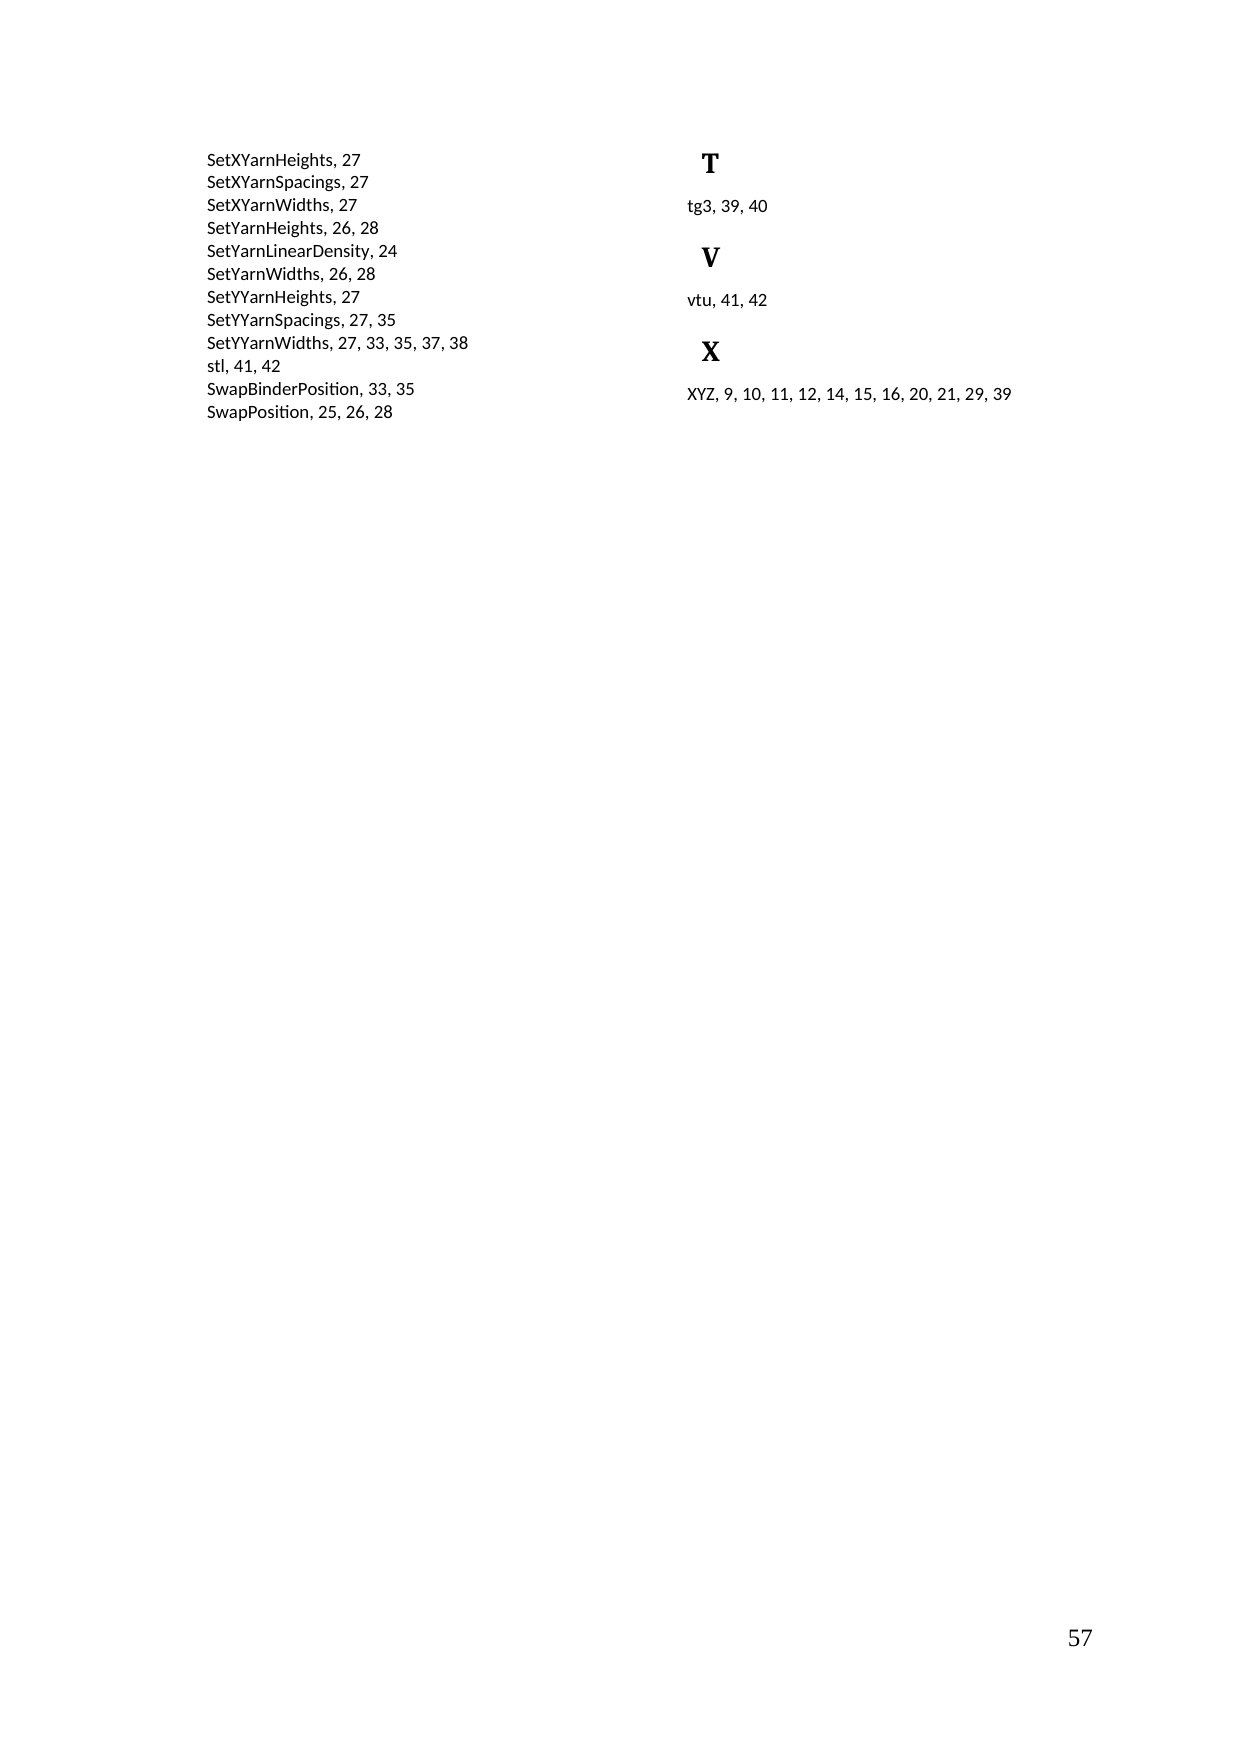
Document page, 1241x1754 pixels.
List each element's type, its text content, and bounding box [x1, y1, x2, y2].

text SetYarnHeights, 26, 28 [207, 216, 612, 239]
text SetYYarnSpacings, 27, 35 [207, 308, 612, 331]
text SetXYarnWidths, 27 [207, 193, 612, 216]
subtitle V [702, 242, 1092, 275]
text SetYarnWidths, 26, 28 [207, 262, 612, 285]
subtitle T [702, 148, 1092, 181]
text SwapBinderPosition, 33, 35 [207, 377, 612, 400]
text SetXYarnSpacings, 27 [207, 171, 612, 193]
subtitle X [702, 336, 1092, 369]
text SetXYarnHeights, 27 [207, 148, 612, 171]
text SetYYarnWidths, 27, 33, 35, 37, 38 [207, 331, 612, 354]
text vtu, 41, 42 [687, 288, 1092, 311]
text XYZ, 9, 10, 11, 12, 14, 15, 16, 20, 21, 29, 39 [687, 382, 1092, 404]
text SwapPosition, 25, 26, 28 [207, 400, 612, 423]
text SetYYarnHeights, 27 [207, 285, 612, 308]
text tg3, 39, 40 [687, 194, 1092, 217]
text stl, 41, 42 [207, 354, 612, 377]
text SetYarnLinearDensity, 24 [207, 239, 612, 262]
